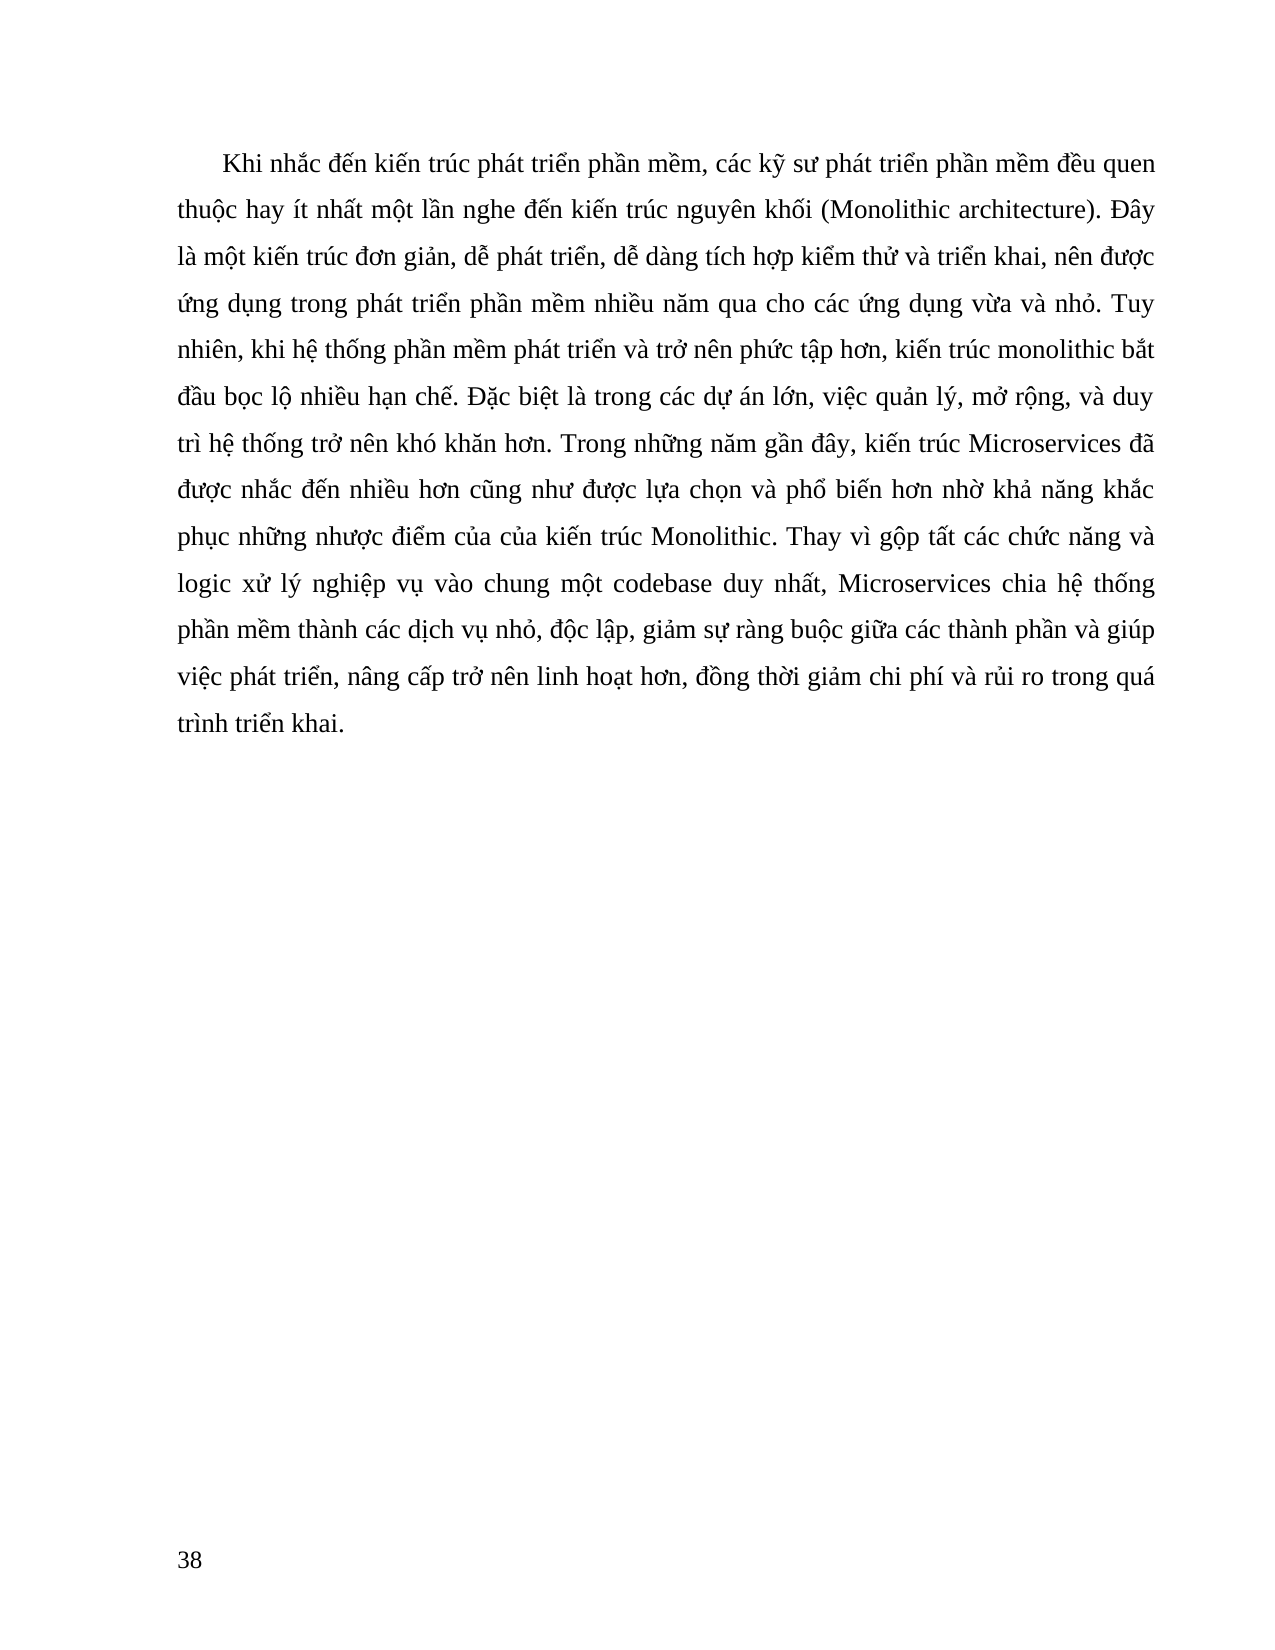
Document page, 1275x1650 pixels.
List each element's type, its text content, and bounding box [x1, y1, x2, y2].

text Khi nhắc đến kiến trúc phát triển phần mềm, các kỹ sư phát triển phần mềm đều quen thuộc hay ít nhất một lần nghe đến kiến trúc nguyên khối (Monolithic architecture). Đây là một kiến trúc đơn giản, dễ phát triển, dễ dàng tích hợp kiểm thử và triển khai, nên được ứng dụng trong phát triển phần mềm nhiều năm qua cho các ứng dụng vừa và nhỏ. Tuy nhiên, khi hệ thống phần mềm phát triển và trở nên phức tập hơn, kiến trúc monolithic bắt đầu bọc lộ nhiều hạn chế. Đặc biệt là trong các dự án lớn, việc quản lý, mở rộng, và duy trì hệ thống trở nên khó khăn hơn. Trong những năm gần đây, kiến trúc Microservices đã được nhắc đến nhiều hơn cũng như được lựa chọn và phổ biến hơn nhờ khả năng khắc phục những nhược điểm của của kiến trúc Monolithic. Thay vì gộp tất các chức năng và logic xử lý nghiệp vụ vào chung một codebase duy nhất, Microservices chia hệ thống phần mềm thành các dịch vụ nhỏ, độc lập, giảm sự ràng buộc giữa các thành phần và giúp việc phát triển, nâng cấp trở nên linh hoạt hơn, đồng thời giảm chi phí và rủi ro trong quá trình triển khai. [177, 147, 1156, 738]
